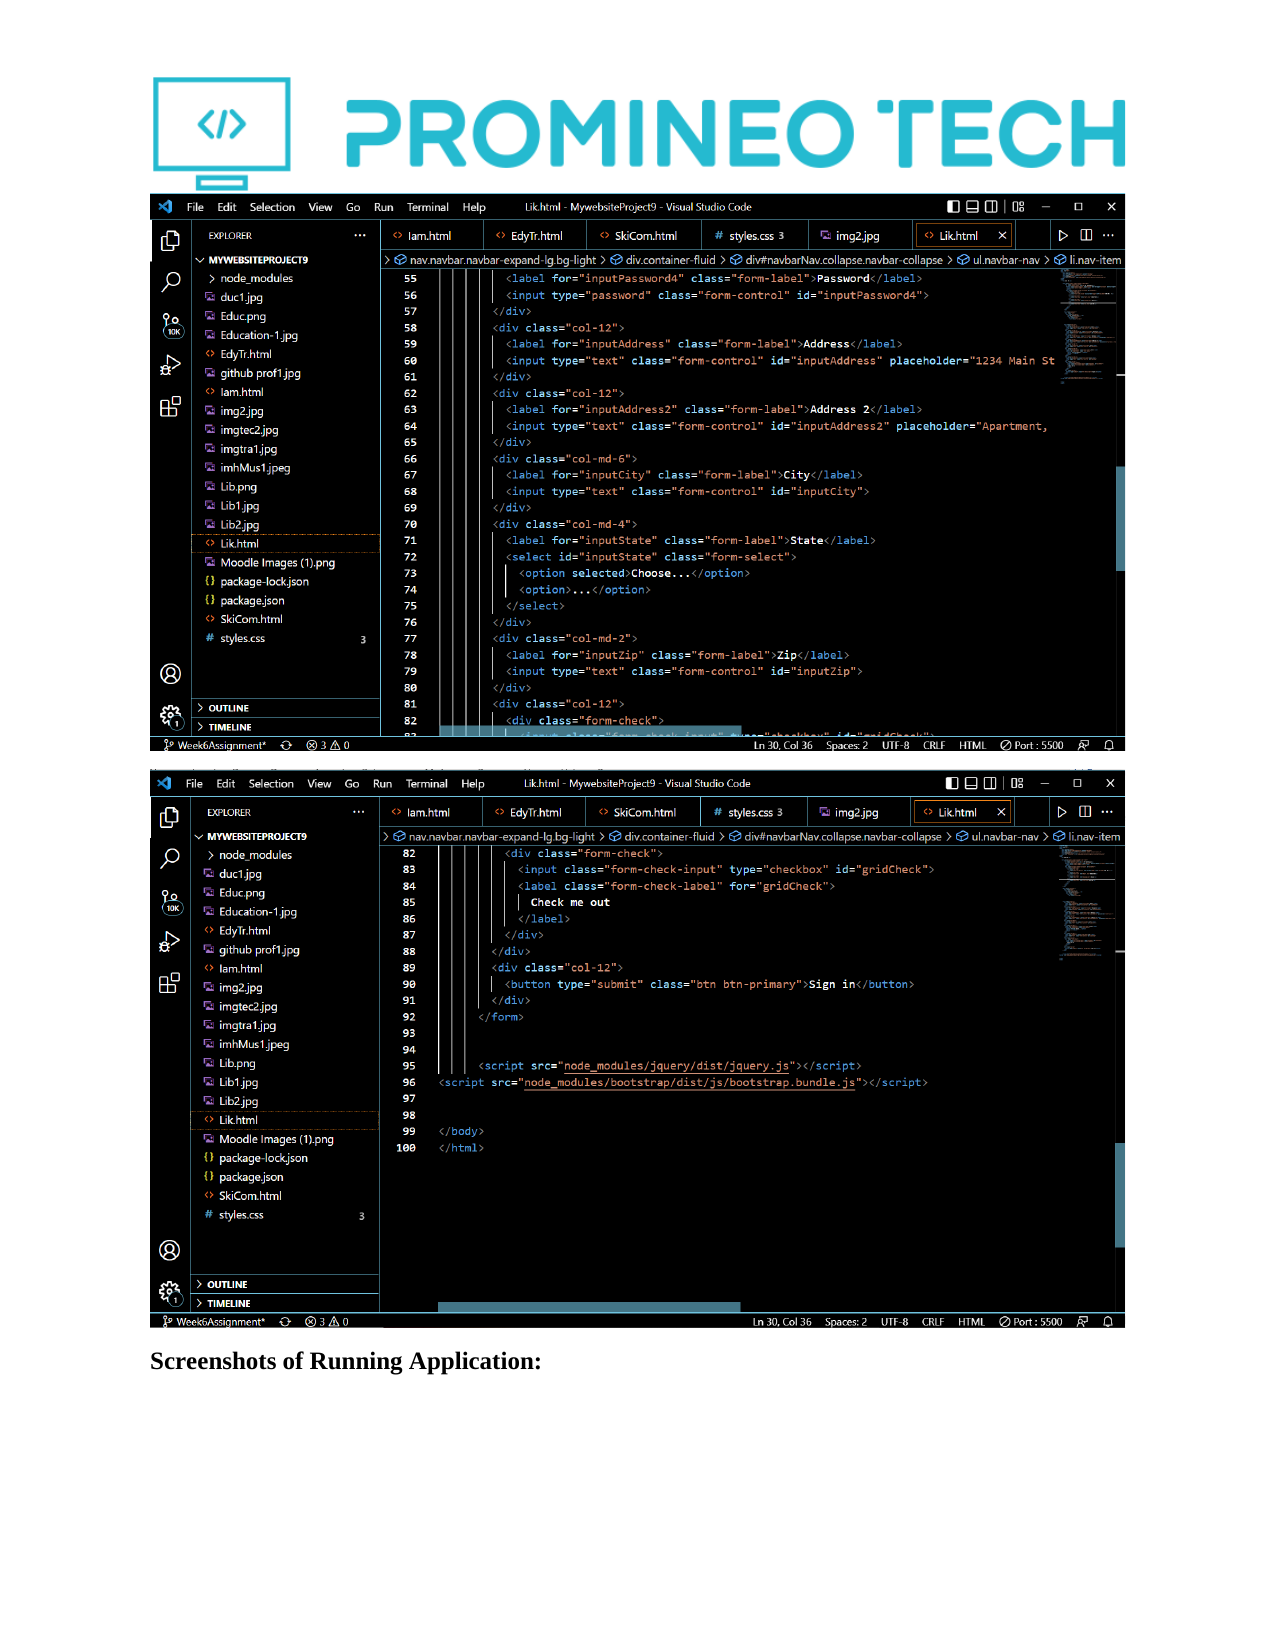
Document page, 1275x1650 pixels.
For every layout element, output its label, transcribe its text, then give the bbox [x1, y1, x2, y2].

text Screenshots of Running Application: [150, 1346, 1125, 1375]
picture [150, 769, 1125, 1328]
picture [150, 75, 1125, 751]
